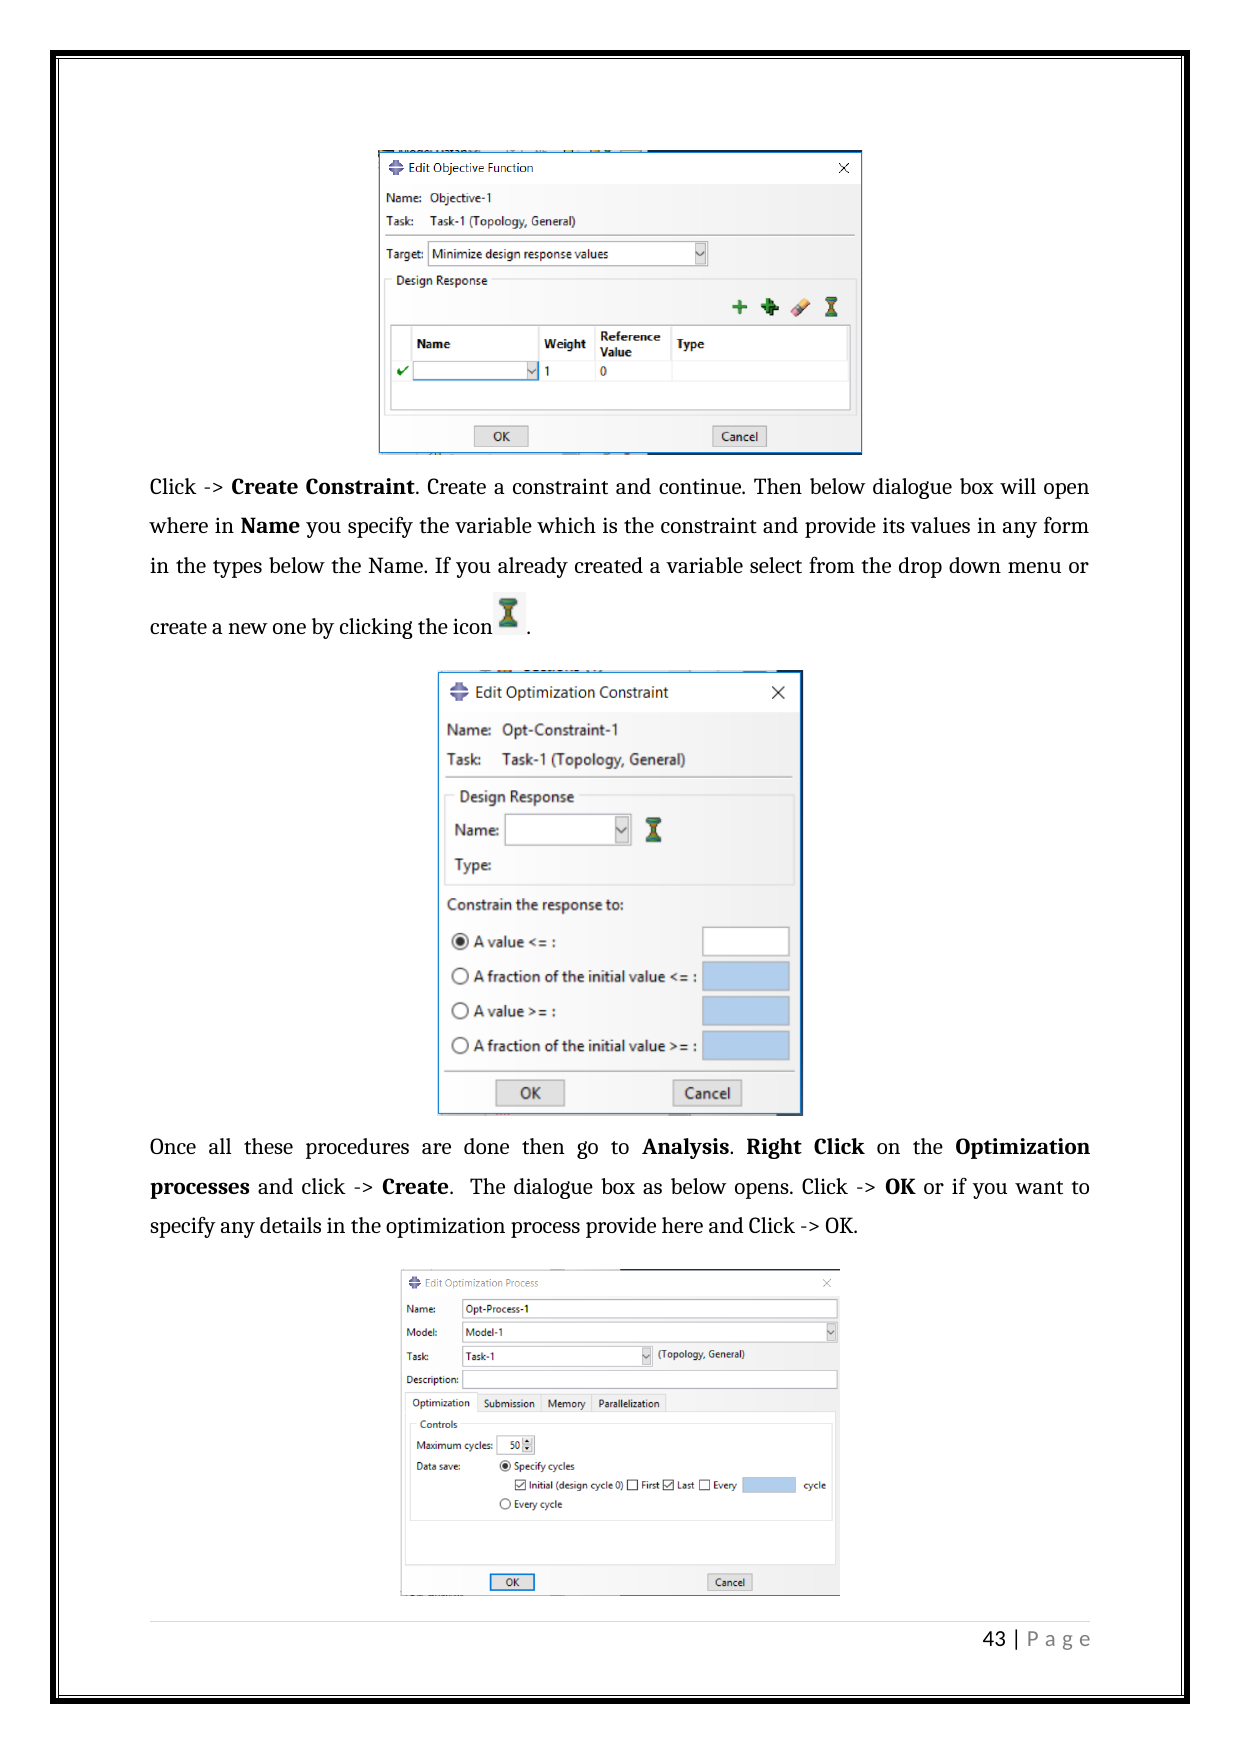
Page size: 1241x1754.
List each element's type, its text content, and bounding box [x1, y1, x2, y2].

picture [378, 150, 863, 455]
picture [400, 1269, 840, 1596]
text Once all these procedures are done then go to Analysis. Right Click on the Optimization processes and click -> Create. The dialogue box as below opens. Click -> OK or if you want to specify any details in the optimization process provide here and Click -> OK. [150, 1134, 1090, 1239]
picture [493, 592, 527, 635]
picture [437, 670, 804, 1116]
text Click -> Create Constraint. Create a constraint and continue. Then below dialogue box will open where in Name you specify the variable which is the constraint and provide its values in any form in the types below the Name. If you already created a variable select from the drop down menu or create a new one by clicking the icon. [150, 474, 1090, 641]
